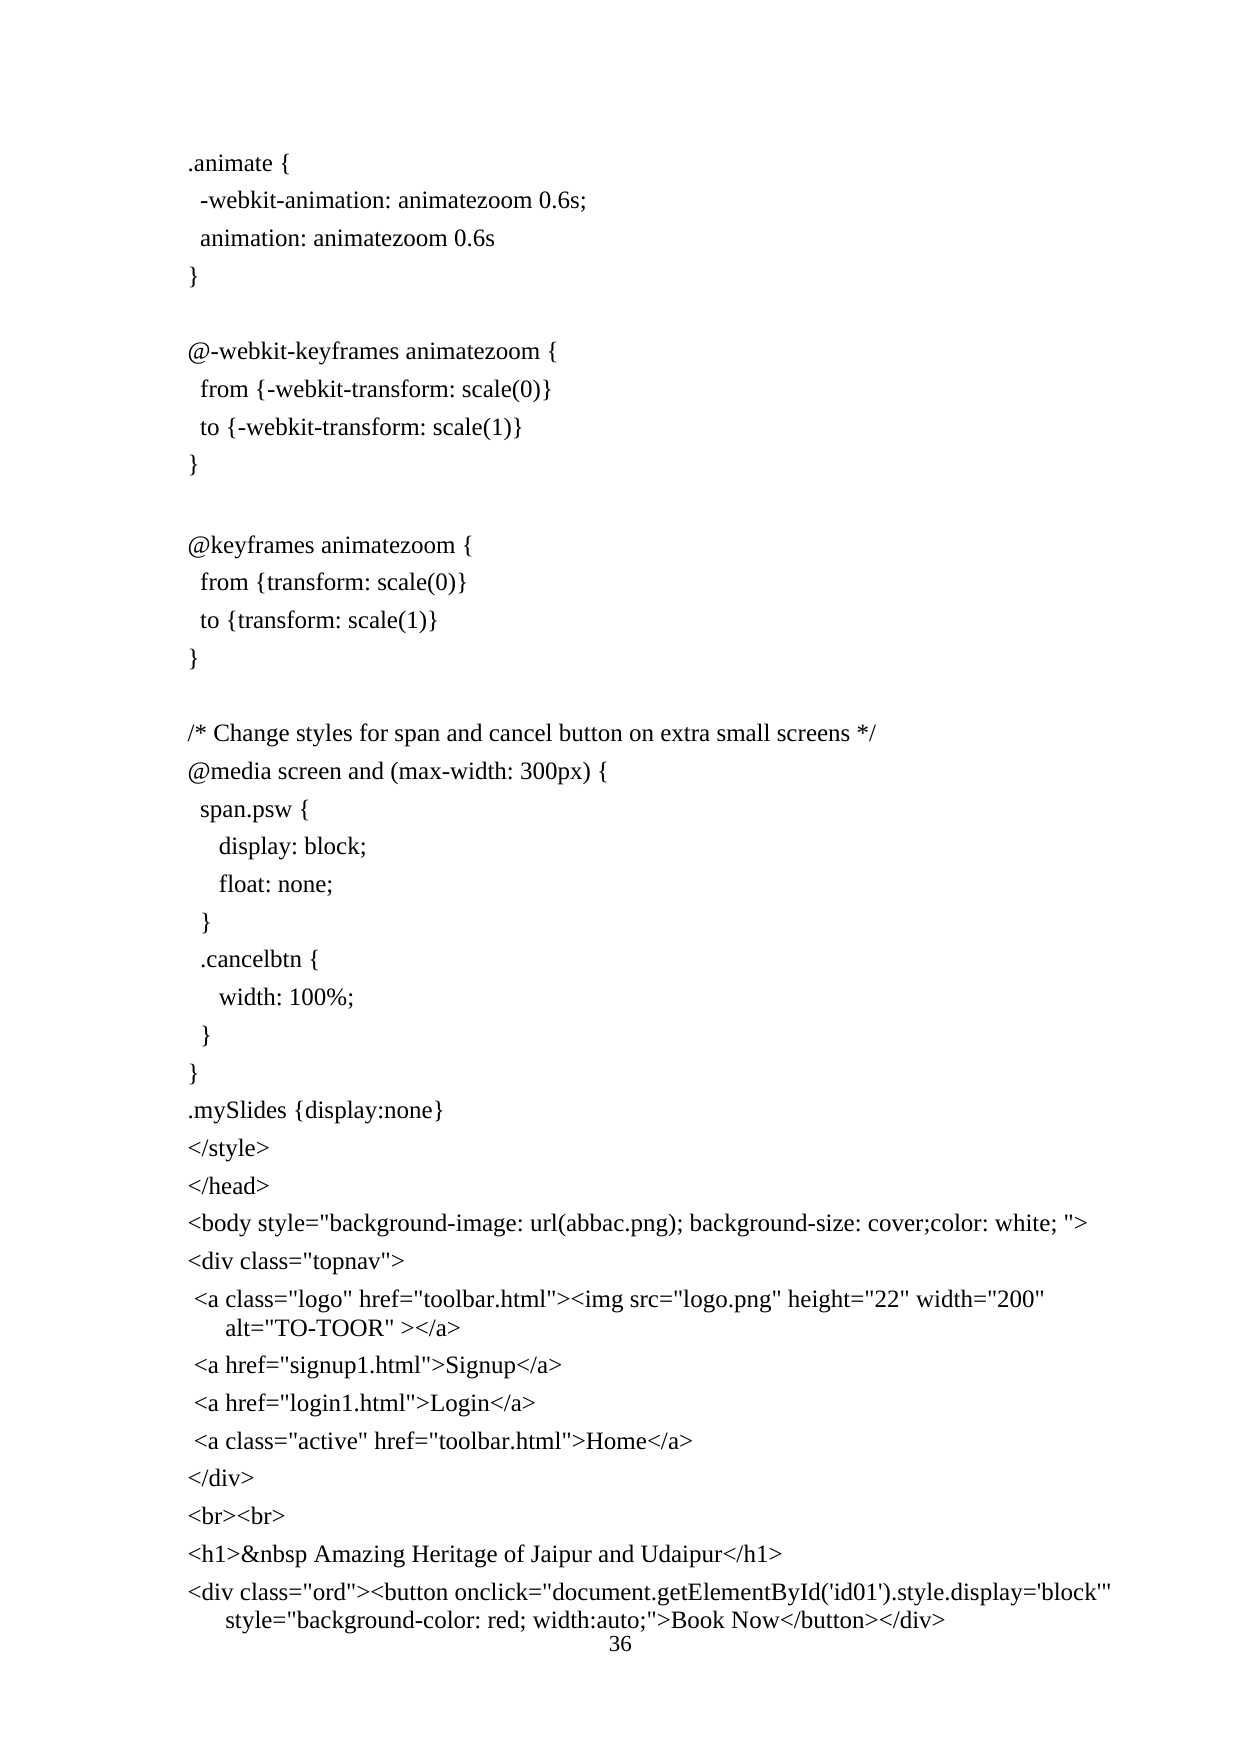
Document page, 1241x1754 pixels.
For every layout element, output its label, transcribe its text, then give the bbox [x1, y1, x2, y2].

subtitle float: none; [187, 869, 1140, 898]
subtitle width: 100%; [187, 982, 1140, 1011]
subtitle @media screen and (max-width: 300px) { [187, 756, 1140, 785]
subtitle .animate { [187, 148, 1140, 177]
subtitle <body style="background-image: url(abbac.png); background-size: cover;color: white; "> [187, 1208, 1140, 1237]
subtitle <a class="active" href="toolbar.html">Home</a> [187, 1426, 1140, 1454]
subtitle display: block; [187, 831, 1140, 860]
subtitle .mySlides {display:none} [187, 1095, 1140, 1124]
subtitle </div> [187, 1463, 1140, 1492]
subtitle from {-webkit-transform: scale(0)} [187, 374, 1140, 403]
subtitle animation: animatezoom 0.6s [187, 223, 1140, 252]
subtitle } [187, 1058, 1140, 1086]
subtitle <a href="signup1.html">Signup</a> [187, 1350, 1140, 1379]
subtitle to {-webkit-transform: scale(1)} [187, 412, 1140, 441]
subtitle @-webkit-keyframes animatezoom { [187, 336, 1140, 365]
subtitle @keyframes animatezoom { [187, 530, 1140, 558]
subtitle } [187, 643, 1140, 672]
subtitle } [187, 449, 1140, 478]
subtitle </style> [187, 1133, 1140, 1162]
subtitle -webkit-animation: animatezoom 0.6s; [187, 186, 1140, 214]
subtitle </head> [187, 1171, 1140, 1199]
subtitle .cancelbtn { [187, 944, 1140, 973]
subtitle } [187, 261, 1140, 290]
subtitle <a href="login1.html">Login</a> [187, 1388, 1140, 1417]
subtitle <div class="topnav"> [187, 1246, 1140, 1275]
subtitle from {transform: scale(0)} [187, 567, 1140, 596]
subtitle <div class="ord"><button onclick="document.getElementById('id01').style.display='block'" style="background-color: red; width:auto;">Book Now</button></div> [187, 1577, 1140, 1634]
subtitle <br><br> [187, 1501, 1140, 1530]
subtitle /* Change styles for span and cancel button on extra small screens */ [187, 718, 1140, 747]
subtitle <h1>&nbsp Amazing Heritage of Jaipur and Udaipur</h1> [187, 1539, 1140, 1568]
subtitle } [187, 1020, 1140, 1049]
subtitle to {transform: scale(1)} [187, 605, 1140, 634]
subtitle span.psw { [187, 794, 1140, 822]
subtitle <a class="logo" href="toolbar.html"><img src="logo.png" height="22" width="200" alt="TO-TOOR" ></a> [187, 1284, 1140, 1341]
subtitle } [187, 907, 1140, 936]
